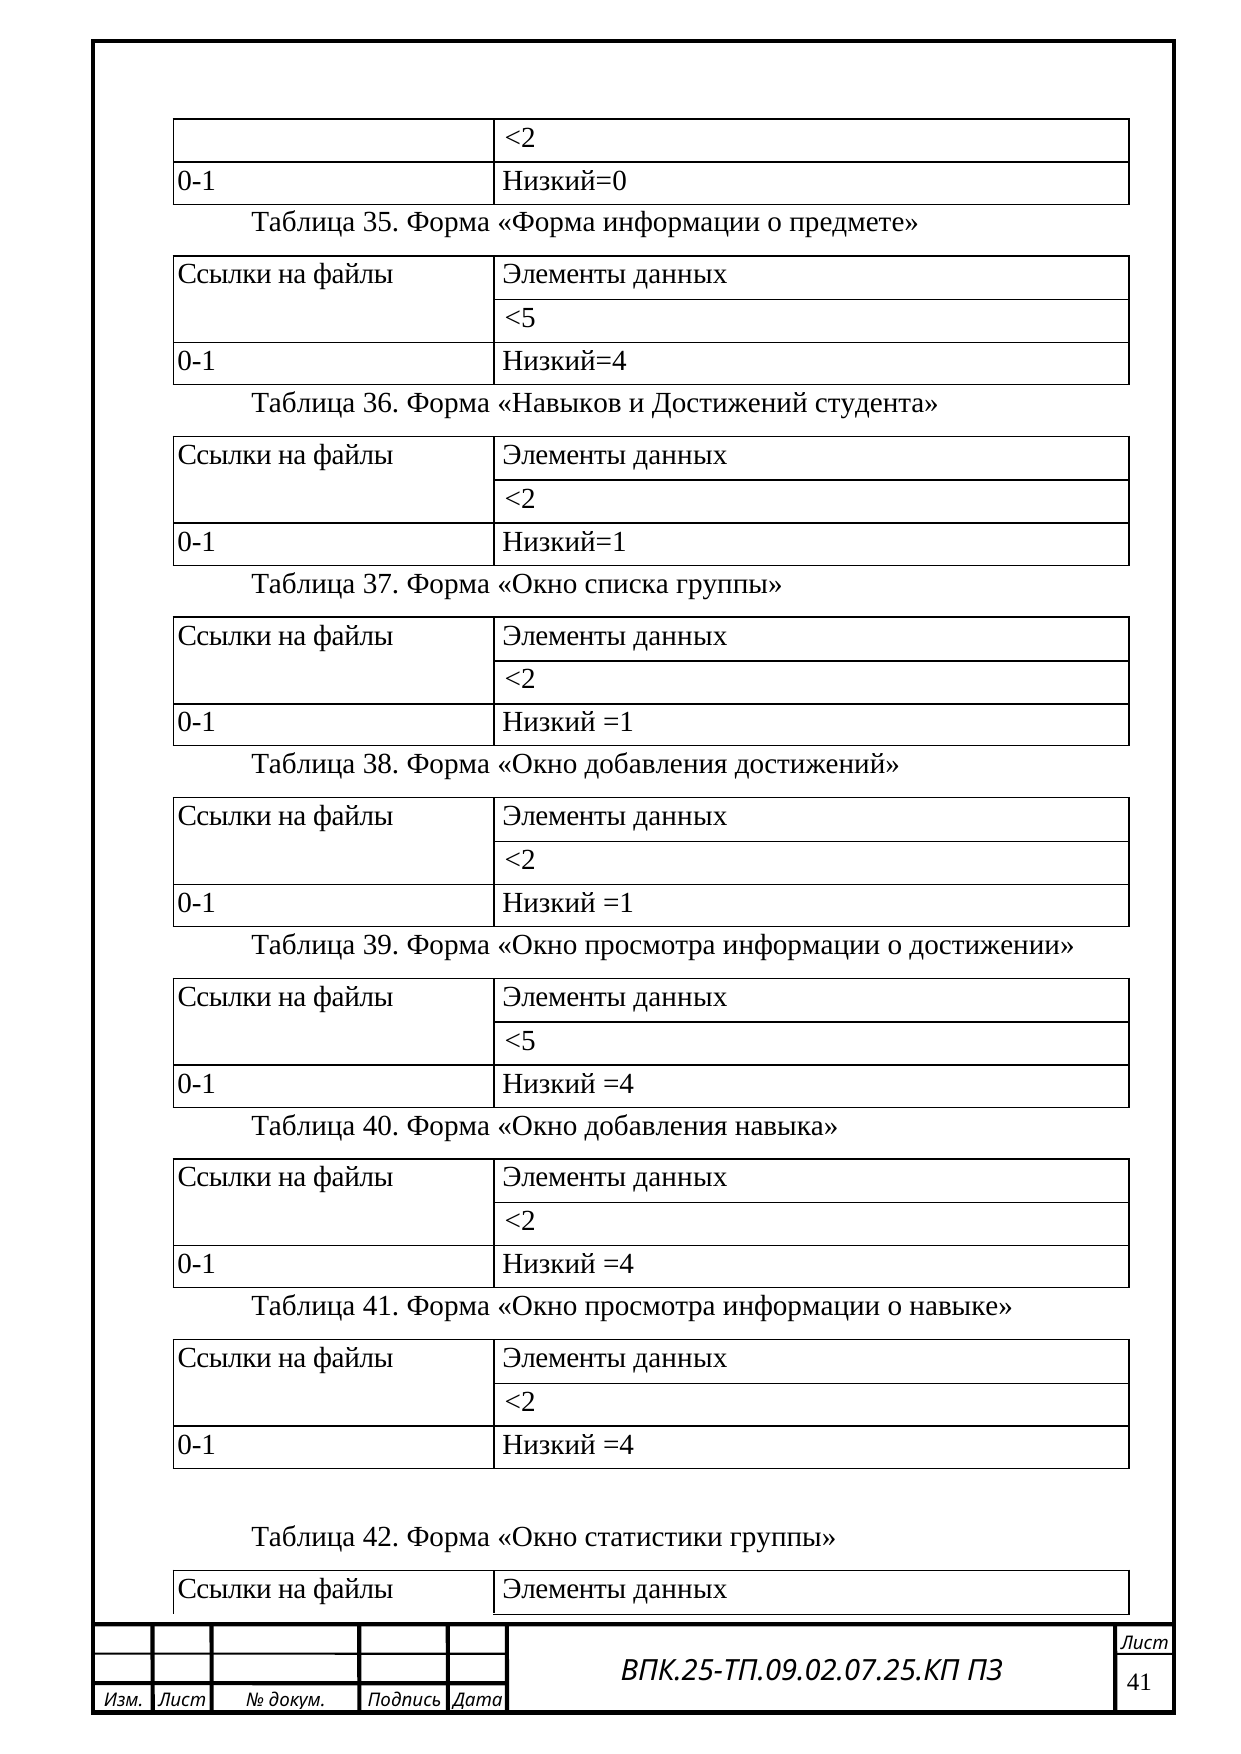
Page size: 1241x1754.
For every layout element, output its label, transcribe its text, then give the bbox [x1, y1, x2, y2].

table_cell <2 [495, 842, 1128, 883]
table_cell 0-1 [174, 343, 493, 384]
table_header Элементы данных [495, 618, 1128, 660]
table_cell <2 [495, 662, 1128, 703]
table_cell 0-1 [174, 705, 493, 745]
text Таблица 36. Форма «Навыков и Достижений студента» [177, 385, 1152, 419]
text Таблица 37. Форма «Окно списка группы» [177, 566, 1152, 599]
text Таблица 41. Форма «Окно просмотра информации о навыке» [177, 1288, 1152, 1322]
table_header Элементы данных [495, 1571, 1128, 1613]
table_header Ссылки на файлы [174, 798, 493, 841]
table_header Элементы данных [495, 437, 1128, 479]
table_cell 0-1 [174, 1427, 493, 1468]
table_header Элементы данных [495, 979, 1128, 1021]
table_cell 0-1 [174, 1246, 493, 1287]
table_cell [174, 841, 493, 883]
table_cell [174, 1383, 493, 1425]
table_cell 0-1 [174, 524, 493, 565]
table_cell Низкий =4 [495, 1066, 1128, 1107]
table_header Элементы данных [495, 798, 1128, 841]
table_header Элементы данных [495, 1340, 1128, 1382]
table_header Ссылки на файлы [174, 1571, 493, 1613]
table_cell [174, 1202, 493, 1245]
table_cell [174, 120, 493, 161]
table_cell Низкий=1 [495, 524, 1128, 565]
table_cell <2 [495, 1203, 1128, 1245]
table_cell [174, 479, 493, 522]
table_cell <2 [495, 120, 1128, 161]
table_cell Низкий=0 [495, 163, 1128, 203]
table_header Ссылки на файлы [174, 979, 493, 1021]
table_cell Низкий =1 [495, 885, 1128, 926]
table_cell 0-1 [174, 163, 493, 203]
table_cell [174, 1021, 493, 1064]
table_header Ссылки на файлы [174, 437, 493, 479]
table_header Элементы данных [495, 1160, 1128, 1202]
table_cell <2 [495, 1384, 1128, 1425]
table_cell <5 [495, 1023, 1128, 1064]
text Таблица 40. Форма «Окно добавления навыка» [177, 1108, 1152, 1141]
text Таблица 35. Форма «Форма информации о предмете» [177, 204, 1152, 238]
table_header Ссылки на файлы [174, 1160, 493, 1202]
text Таблица 38. Форма «Окно добавления достижений» [177, 746, 1152, 780]
table_cell Низкий =1 [495, 705, 1128, 745]
table_header Ссылки на файлы [174, 257, 493, 299]
text Таблица 39. Форма «Окно просмотра информации о достижении» [177, 927, 1152, 961]
table_header Элементы данных [495, 257, 1128, 299]
table_cell 0-1 [174, 1066, 493, 1107]
table_cell 0-1 [174, 885, 493, 926]
table_cell <5 [495, 300, 1128, 342]
table_cell Низкий =4 [495, 1246, 1128, 1287]
table_cell Низкий=4 [495, 343, 1128, 384]
table_header Ссылки на файлы [174, 1340, 493, 1382]
text Таблица 42. Форма «Окно статистики группы» [177, 1519, 1152, 1553]
table_header Ссылки на файлы [174, 618, 493, 660]
table_cell [174, 660, 493, 703]
table_cell <2 [495, 481, 1128, 522]
table_cell [174, 299, 493, 342]
table_cell Низкий =4 [495, 1427, 1128, 1468]
